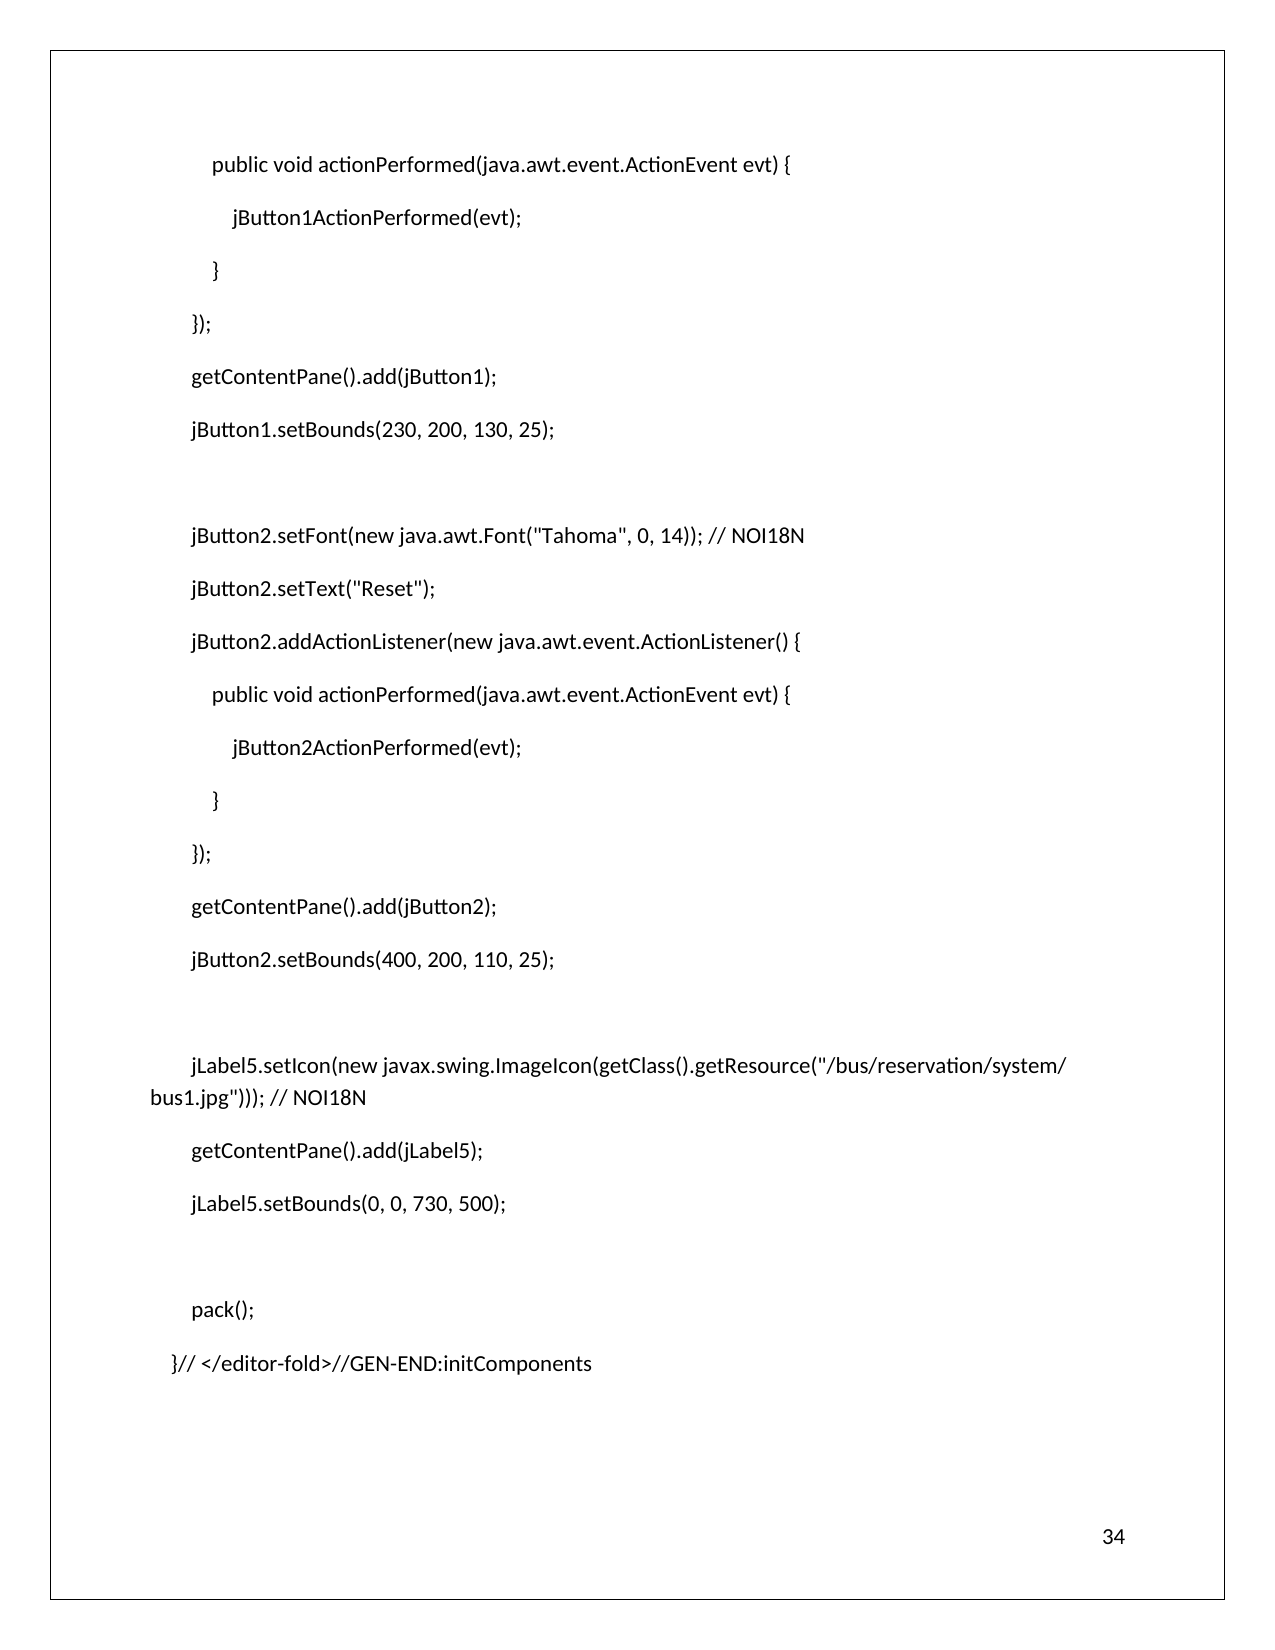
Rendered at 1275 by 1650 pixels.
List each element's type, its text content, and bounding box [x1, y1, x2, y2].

text getContentPane().add(jButton1); [150, 362, 1125, 390]
text jButton2.addActionListener(new java.awt.event.ActionListener() { [150, 627, 1125, 655]
text } [150, 786, 1125, 814]
text jLabel5.setIcon(new javax.swing.ImageIcon(getClass().getResource("/bus/reservation/system/bus1.jpg"))); // NOI18N [150, 1051, 1125, 1112]
text jButton1.setBounds(230, 200, 130, 25); [150, 415, 1125, 443]
text pack(); [150, 1296, 1125, 1324]
text }// </editor-fold>//GEN-END:initComponents [150, 1349, 1125, 1377]
text public void actionPerformed(java.awt.event.ActionEvent evt) { [150, 150, 1125, 178]
text }); [150, 309, 1125, 337]
text jLabel5.setBounds(0, 0, 730, 500); [150, 1189, 1125, 1218]
text jButton2.setBounds(400, 200, 110, 25); [150, 945, 1125, 973]
text jButton2ActionPerformed(evt); [150, 733, 1125, 761]
text }); [150, 839, 1125, 867]
text jButton1ActionPerformed(evt); [150, 203, 1125, 231]
text public void actionPerformed(java.awt.event.ActionEvent evt) { [150, 680, 1125, 708]
text } [150, 256, 1125, 284]
text getContentPane().add(jLabel5); [150, 1137, 1125, 1164]
text jButton2.setFont(new java.awt.Font("Tahoma", 0, 14)); // NOI18N [150, 521, 1125, 549]
text jButton2.setText("Reset"); [150, 574, 1125, 602]
text getContentPane().add(jButton2); [150, 892, 1125, 920]
